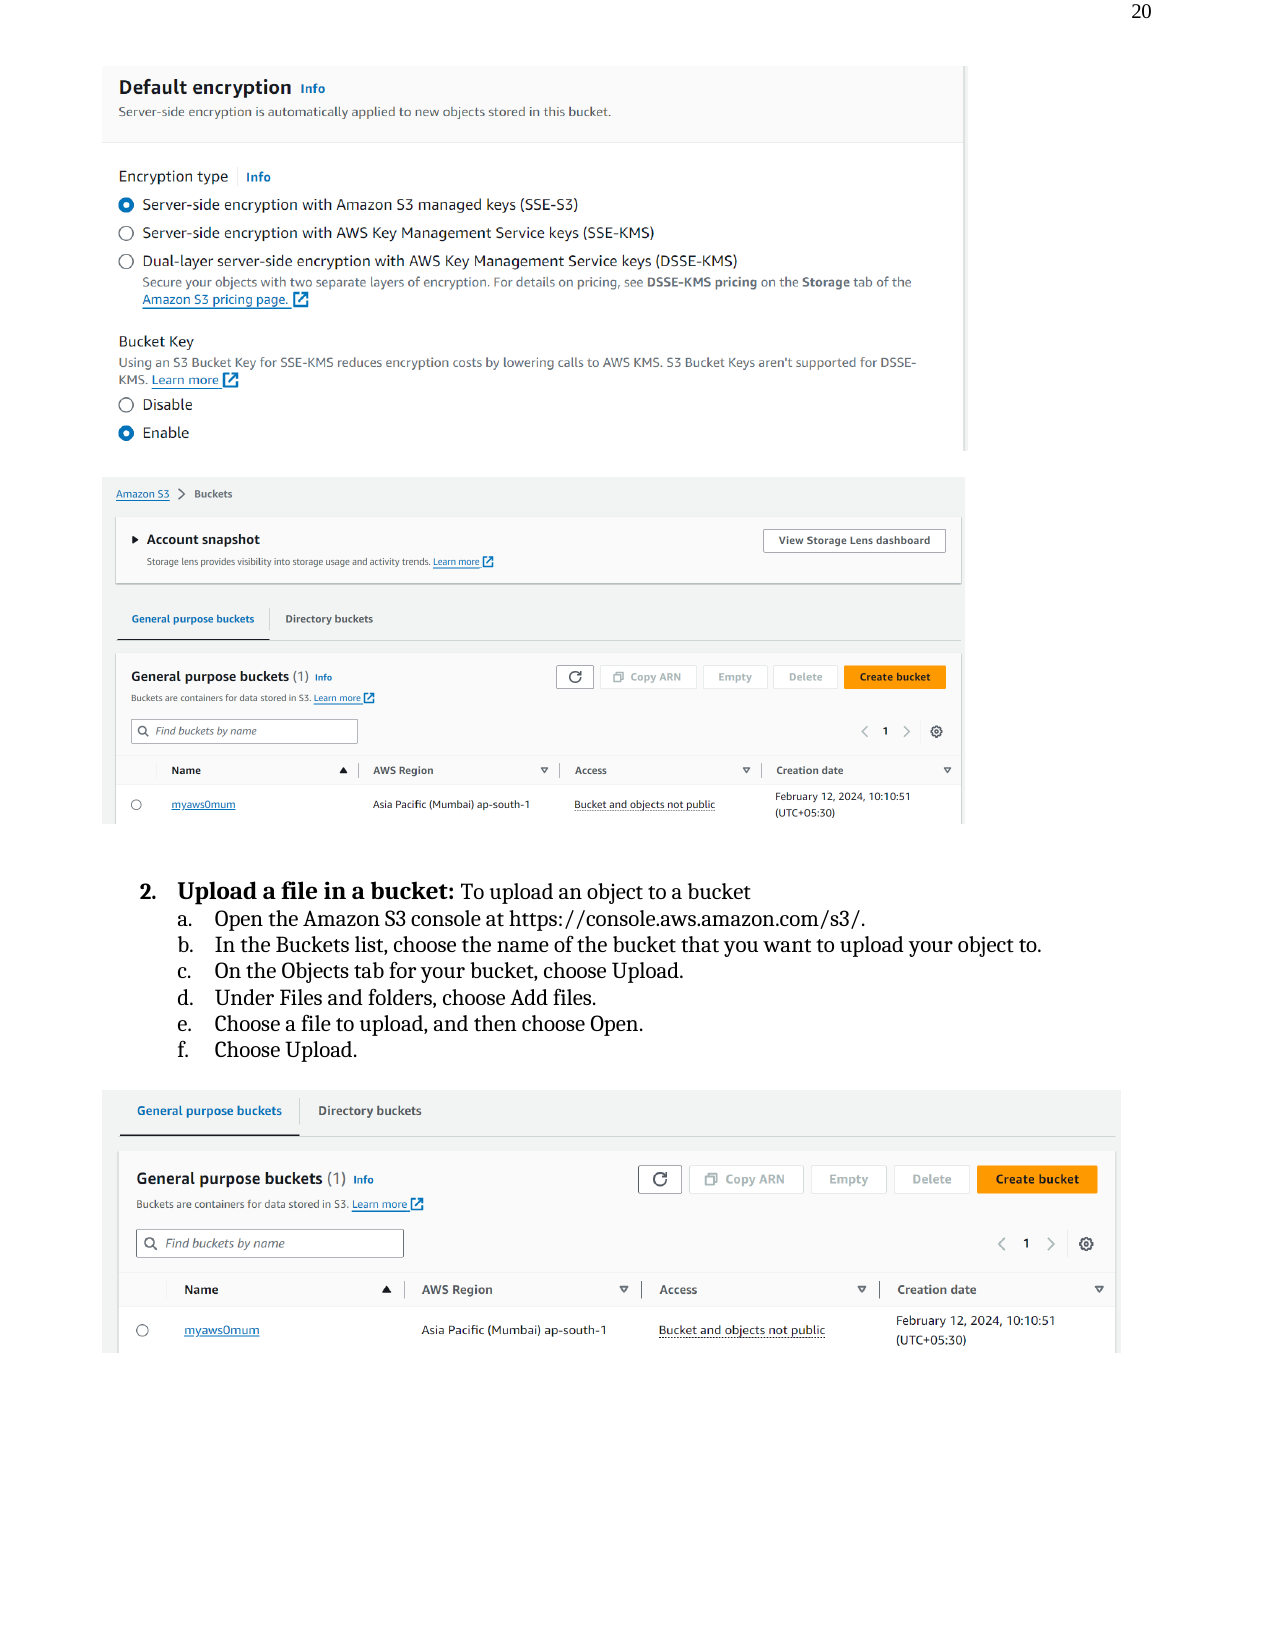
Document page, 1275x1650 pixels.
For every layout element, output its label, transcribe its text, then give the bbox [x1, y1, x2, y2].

list On the Objects tab for your bucket, choose Upload. [177, 958, 1196, 984]
list Choose a file to upload, and then choose Open. [177, 1011, 1196, 1037]
picture [102, 477, 966, 824]
list Open the Amazon S3 console at https://console.aws.amazon.com/s3/. [177, 906, 1196, 932]
picture [102, 1090, 1121, 1353]
picture [102, 66, 969, 451]
list Choose Upload. [177, 1037, 1196, 1064]
list In the Buckets list, choose the name of the bucket that you want to upload your object to. [177, 932, 1196, 958]
list Under Files and folders, choose Add files. [177, 984, 1196, 1011]
list Upload a file in a bucket: To upload an object to a bucket [139, 877, 1196, 906]
